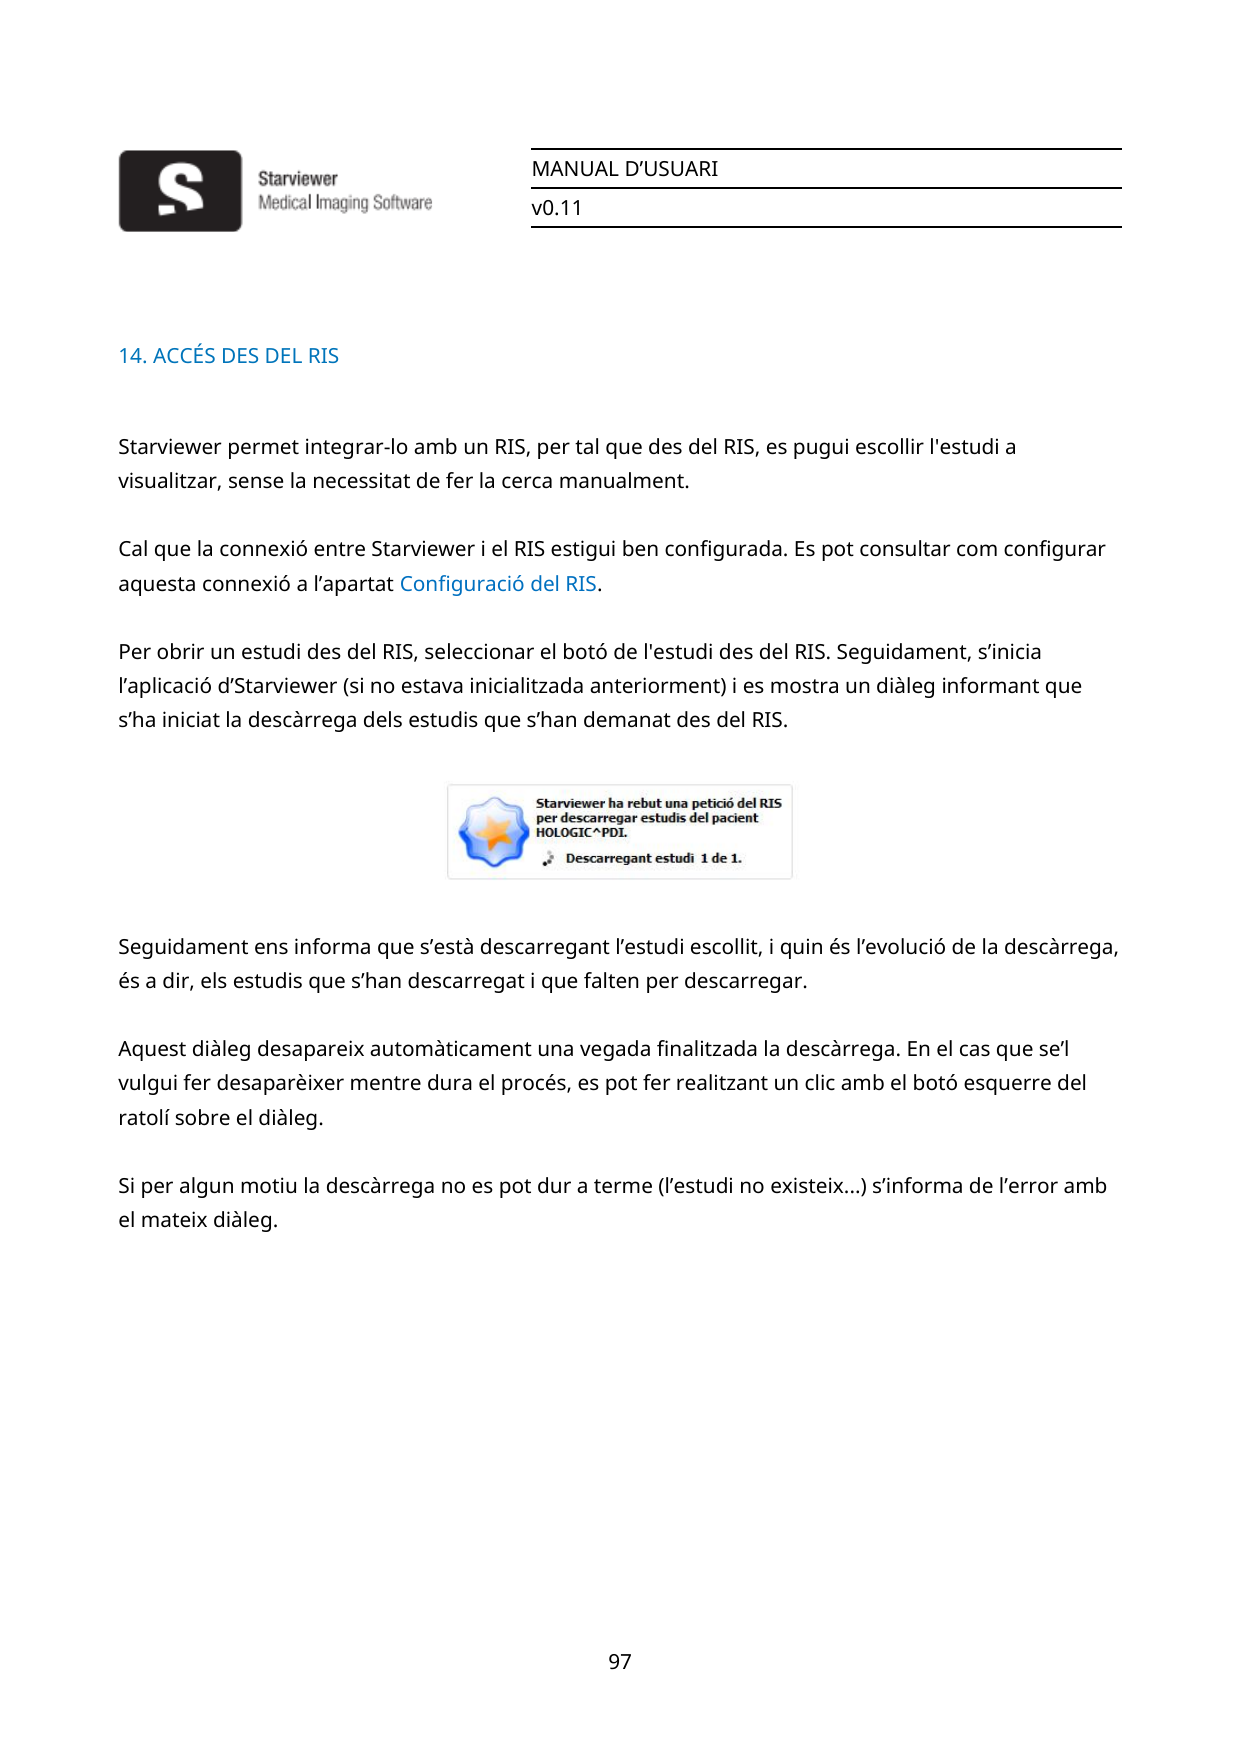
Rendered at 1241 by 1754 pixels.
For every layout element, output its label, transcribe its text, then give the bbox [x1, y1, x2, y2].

subtitle Accés des del RIS [118, 341, 1122, 370]
text Cal que la connexió entre Starviewer i el RIS estigui ben configurada. Es pot consultar com configurar aquesta connexió a l’apartat Configuració del RIS. [118, 534, 1122, 597]
text Per obrir un estudi des del RIS, seleccionar el botó de l'estudi des del RIS. Seguidament, s’inicia l’aplicació d’Starviewer (si no estava inicialitzada anteriorment) i es mostra un diàleg informant que s’ha iniciat la descàrrega dels estudis que s’han demanat des del RIS. [118, 637, 1122, 733]
text Si per algun motiu la descàrrega no es pot dur a terme (l’estudi no existeix...) s’informa de l’error amb el mateix diàleg. [118, 1171, 1122, 1233]
text Seguidament ens informa que s’està descarregant l’estudi escollit, i quin és l’evolució de la descàrrega, és a dir, els estudis que s’han descarregat i que falten per descarregar. [118, 932, 1122, 995]
picture [435, 773, 805, 893]
text Aquest diàleg desapareix automàticament una vegada finalitzada la descàrrega. En el cas que se’l vulgui fer desaparèixer mentre dura el procés, es pot fer realitzant un clic amb el botó esquerre del ratolí sobre el diàleg. [118, 1034, 1122, 1131]
text Starviewer permet integrar-lo amb un RIS, per tal que des del RIS, es pugui escollir l'estudi a visualitzar, sense la necessitat de fer la cerca manualment. [118, 432, 1122, 495]
